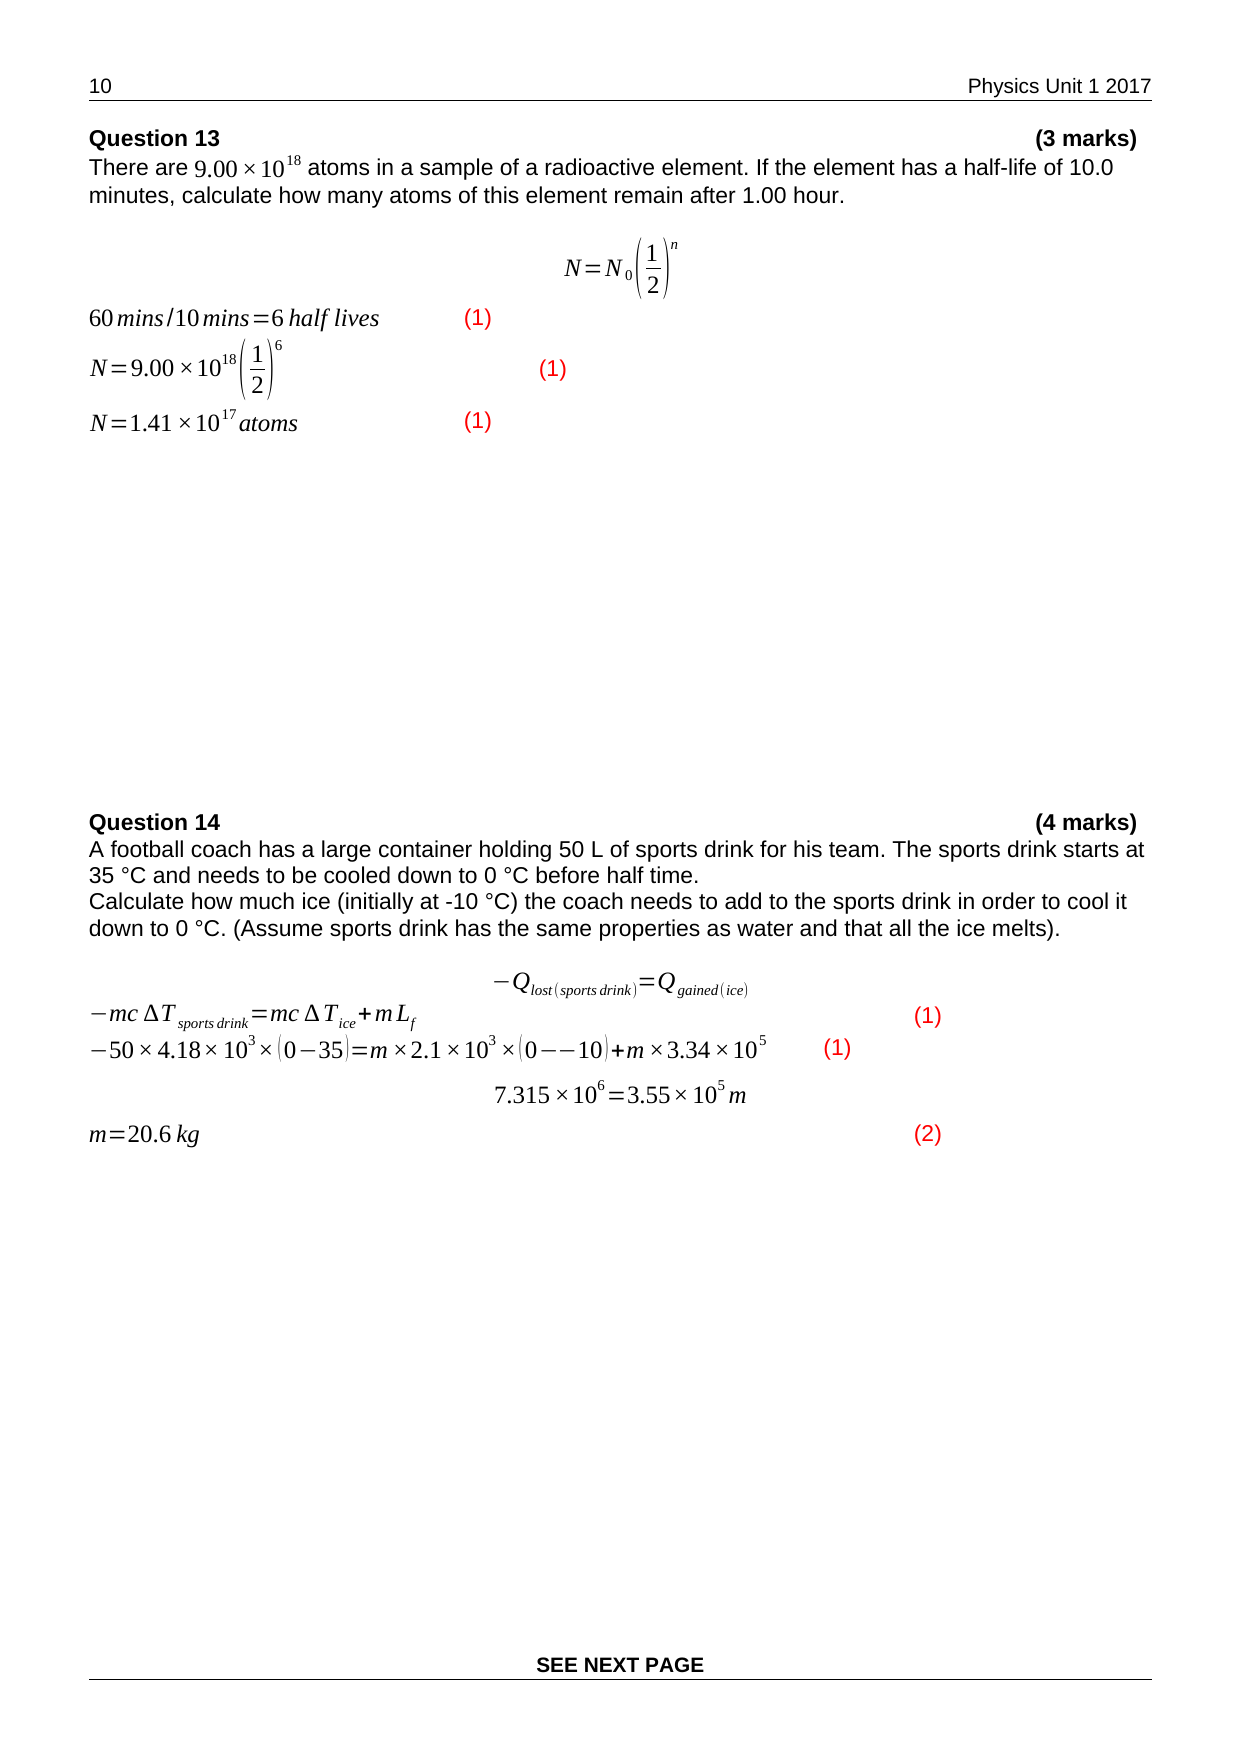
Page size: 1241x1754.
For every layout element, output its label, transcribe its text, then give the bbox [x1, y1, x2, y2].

text (1) [89, 1031, 1152, 1064]
text (1) [89, 1000, 1152, 1031]
text There are atoms in a sample of a radioactive element. If the element has a half-life of 10.0 minutes, calculate how many atoms of this element remain after 1.00 hour. [89, 151, 1152, 209]
text A football coach has a large container holding 50 L of sports drink for his team. The sports drink starts at 35 °C and needs to be cooled down to 0 °C before half time. [89, 836, 1152, 888]
text (2) [89, 1120, 1152, 1148]
text Question 14 (4 marks) [89, 809, 1152, 836]
text (1) [89, 336, 1152, 401]
text Question 13 (3 marks) [89, 125, 1152, 151]
text Calculate how much ice (initially at -10 °C) the coach needs to add to the sports drink in order to cool it down to 0 °C. (Assume sports drink has the same properties as water and that all the ice melts). [89, 888, 1152, 941]
text (1) [89, 405, 1152, 436]
text (1) [89, 304, 1152, 332]
